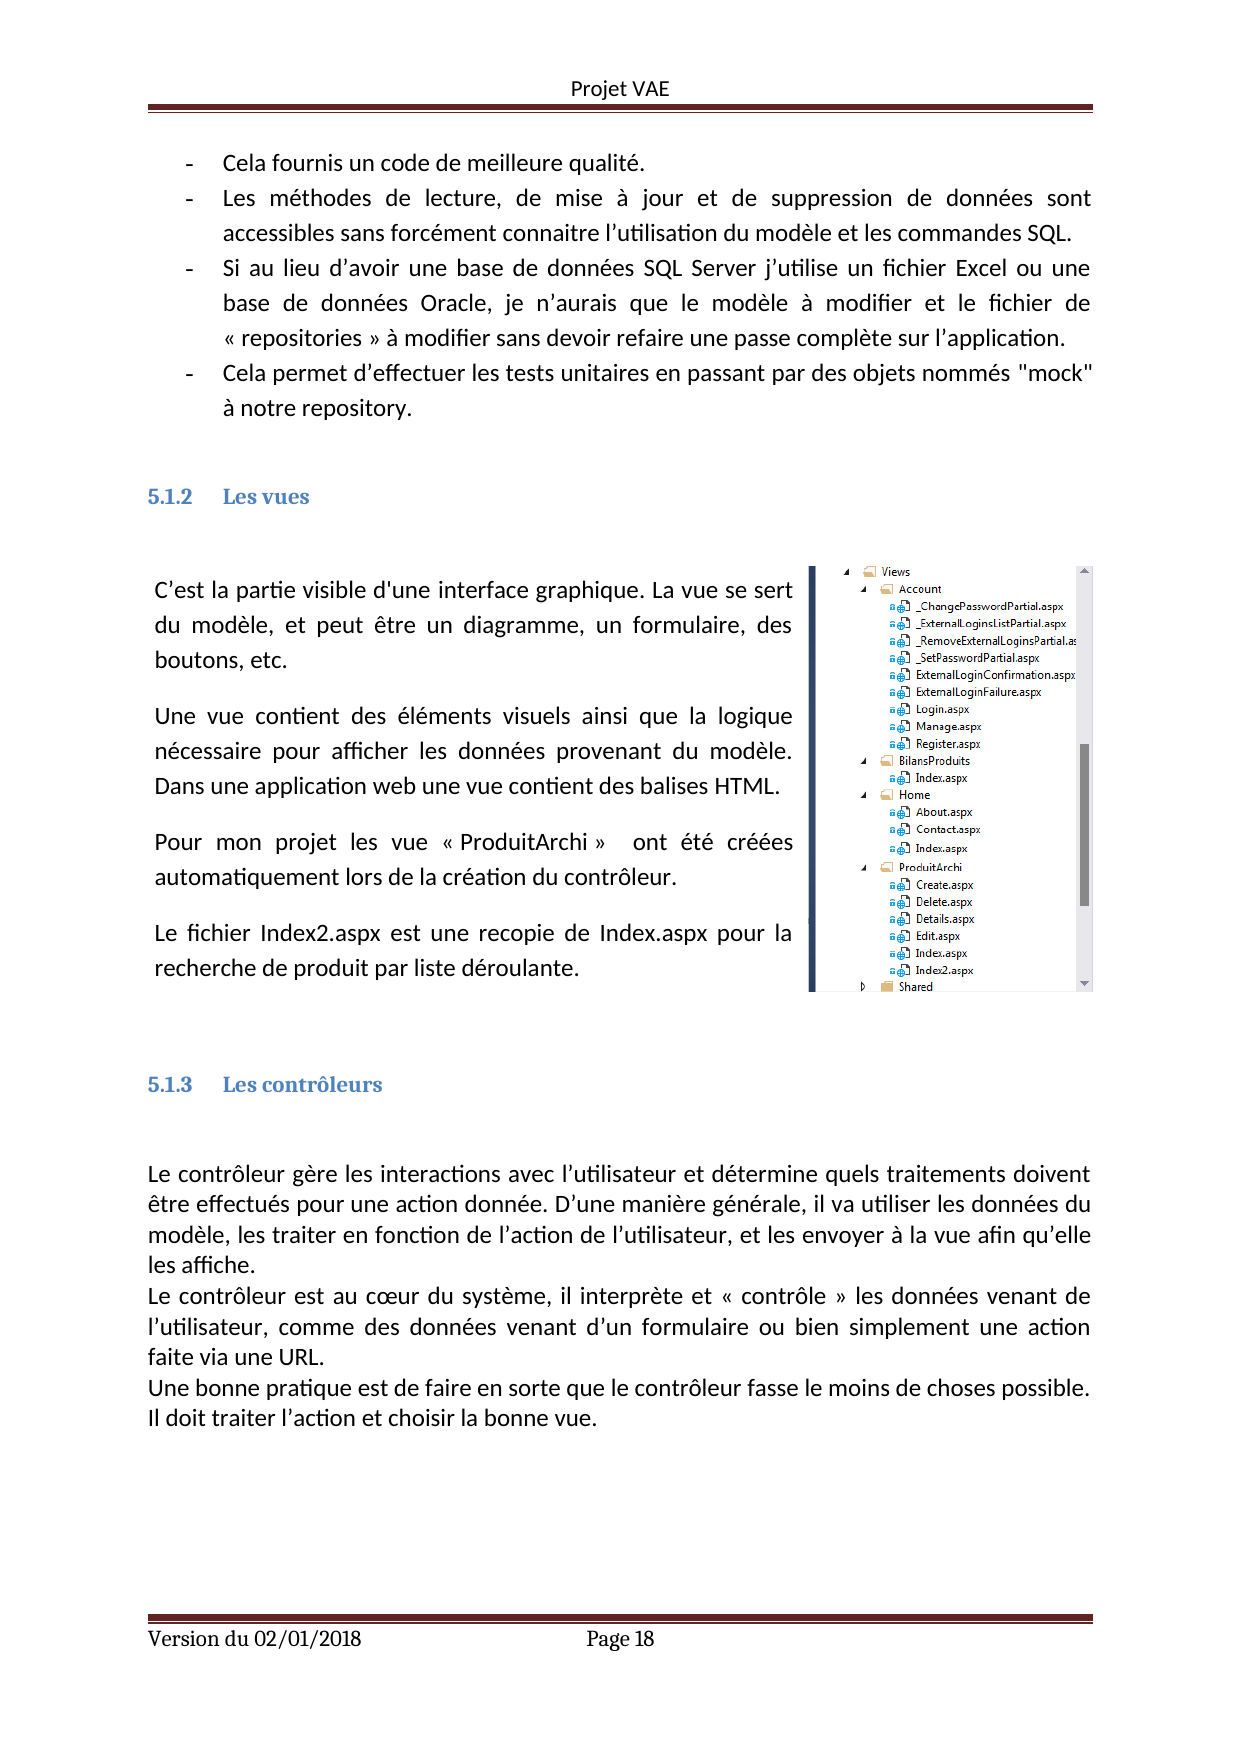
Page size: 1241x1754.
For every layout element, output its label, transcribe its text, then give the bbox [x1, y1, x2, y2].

picture [809, 566, 1093, 992]
list Cela permet d’effectuer les tests unitaires en passant par des objets nommés "mock" à notre repository. [185, 358, 1093, 423]
subtitle Les vues [148, 483, 1093, 510]
subtitle Les contrôleurs [148, 1072, 1093, 1098]
text Le contrôleur gère les interactions avec l’utilisateur et détermine quels traitements doivent être effectués pour une action donnée. D’une manière générale, il va utiliser les données du modèle, les traiter en fonction de l’action de l’utilisateur, et les envoyer à la vue afin qu’elle les affiche. [148, 1158, 1093, 1280]
text Le contrôleur est au cœur du système, il interprète et « contrôle » les données venant de l’utilisateur, comme des données venant d’un formulaire ou bien simplement une action faite via une URL. [148, 1280, 1093, 1372]
list Les méthodes de lecture, de mise à jour et de suppression de données sont accessibles sans forcément connaitre l’utilisation du modèle et les commandes SQL. [185, 183, 1093, 248]
list Si au lieu d’avoir une base de données SQL Server j’utilise un fichier Excel ou une base de données Oracle, je n’aurais que le modèle à modifier et le fichier de « repositories » à modifier sans devoir refaire une passe complète sur l’application. [185, 253, 1093, 353]
text Une bonne pratique est de faire en sorte que le contrôleur fasse le moins de choses possible. Il doit traiter l’action et choisir la bonne vue. [148, 1372, 1093, 1433]
list Cela fournis un code de meilleure qualité. [185, 148, 1093, 178]
